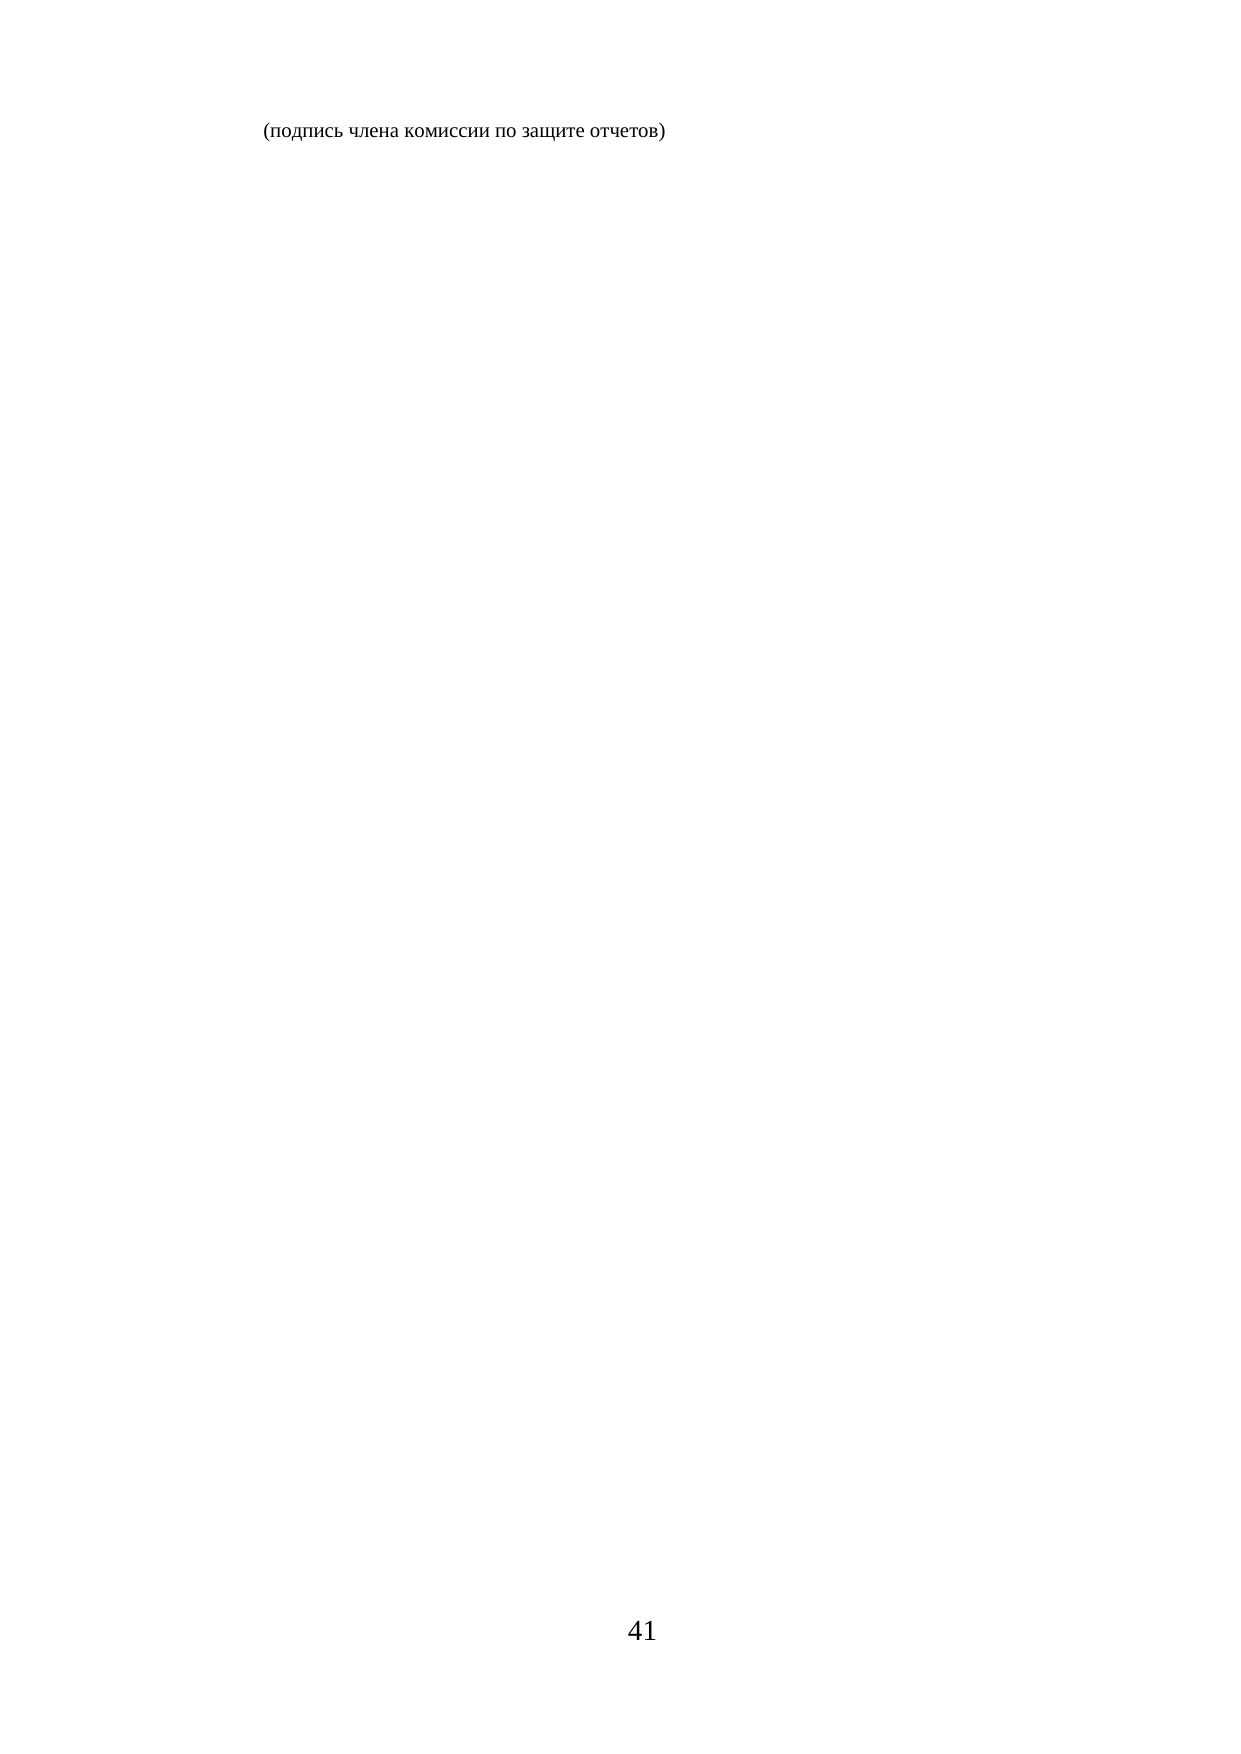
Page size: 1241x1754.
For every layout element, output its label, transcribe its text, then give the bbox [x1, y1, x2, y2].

text (подпись члена комиссии по защите отчетов) [133, 118, 1152, 142]
